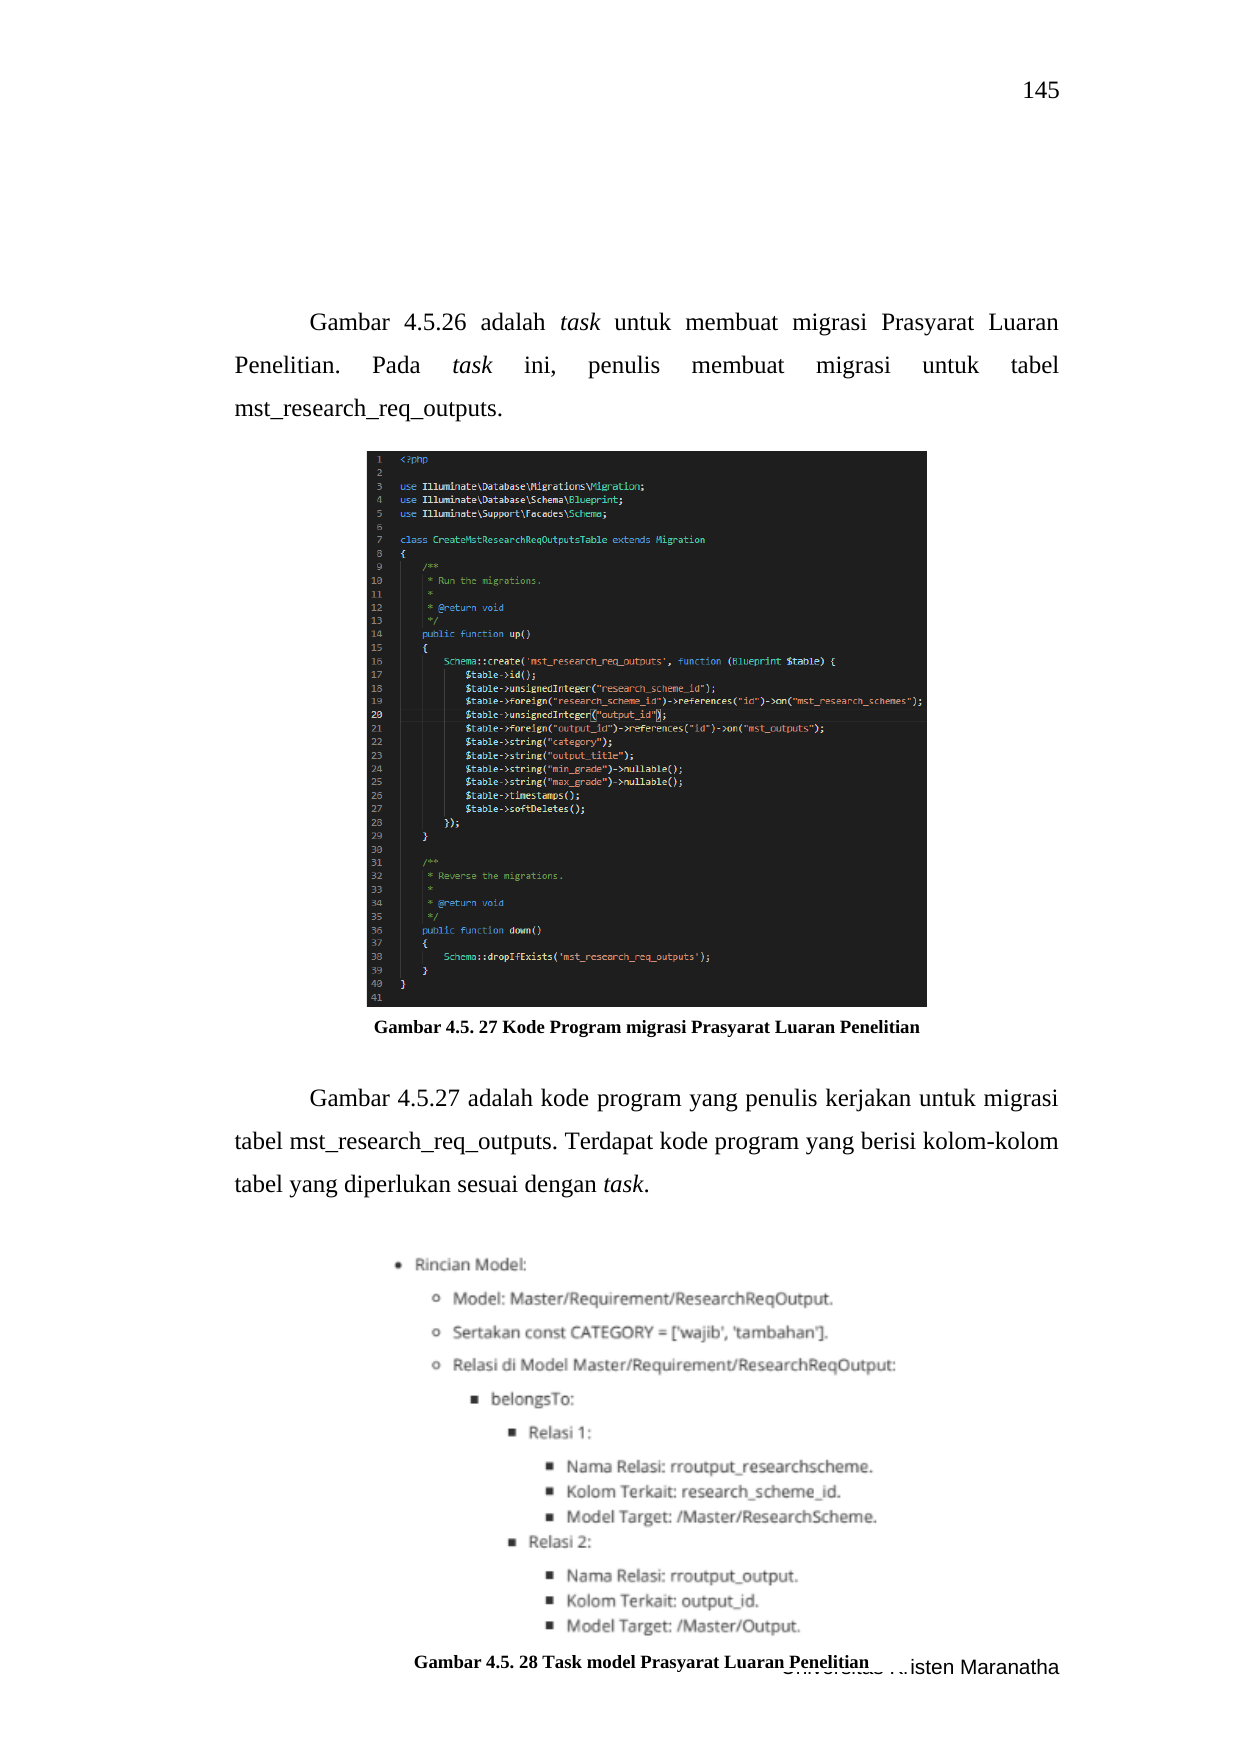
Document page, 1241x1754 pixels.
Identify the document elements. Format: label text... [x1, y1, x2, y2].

picture [371, 1255, 911, 1642]
picture [366, 451, 927, 1007]
text Gambar 4.5.27 adalah kode program yang penulis kerjakan untuk migrasi tabel mst_research_req_outputs. Terdapat kode program yang berisi kolom-kolom tabel yang diperlukan sesuai dengan task. [234, 1083, 1059, 1198]
text Gambar 4.5.26 adalah task untuk membuat migrasi Prasyarat Luaran Penelitian. Pada task ini, penulis membuat migrasi untuk tabel mst_research_req_outputs. [234, 307, 1059, 422]
